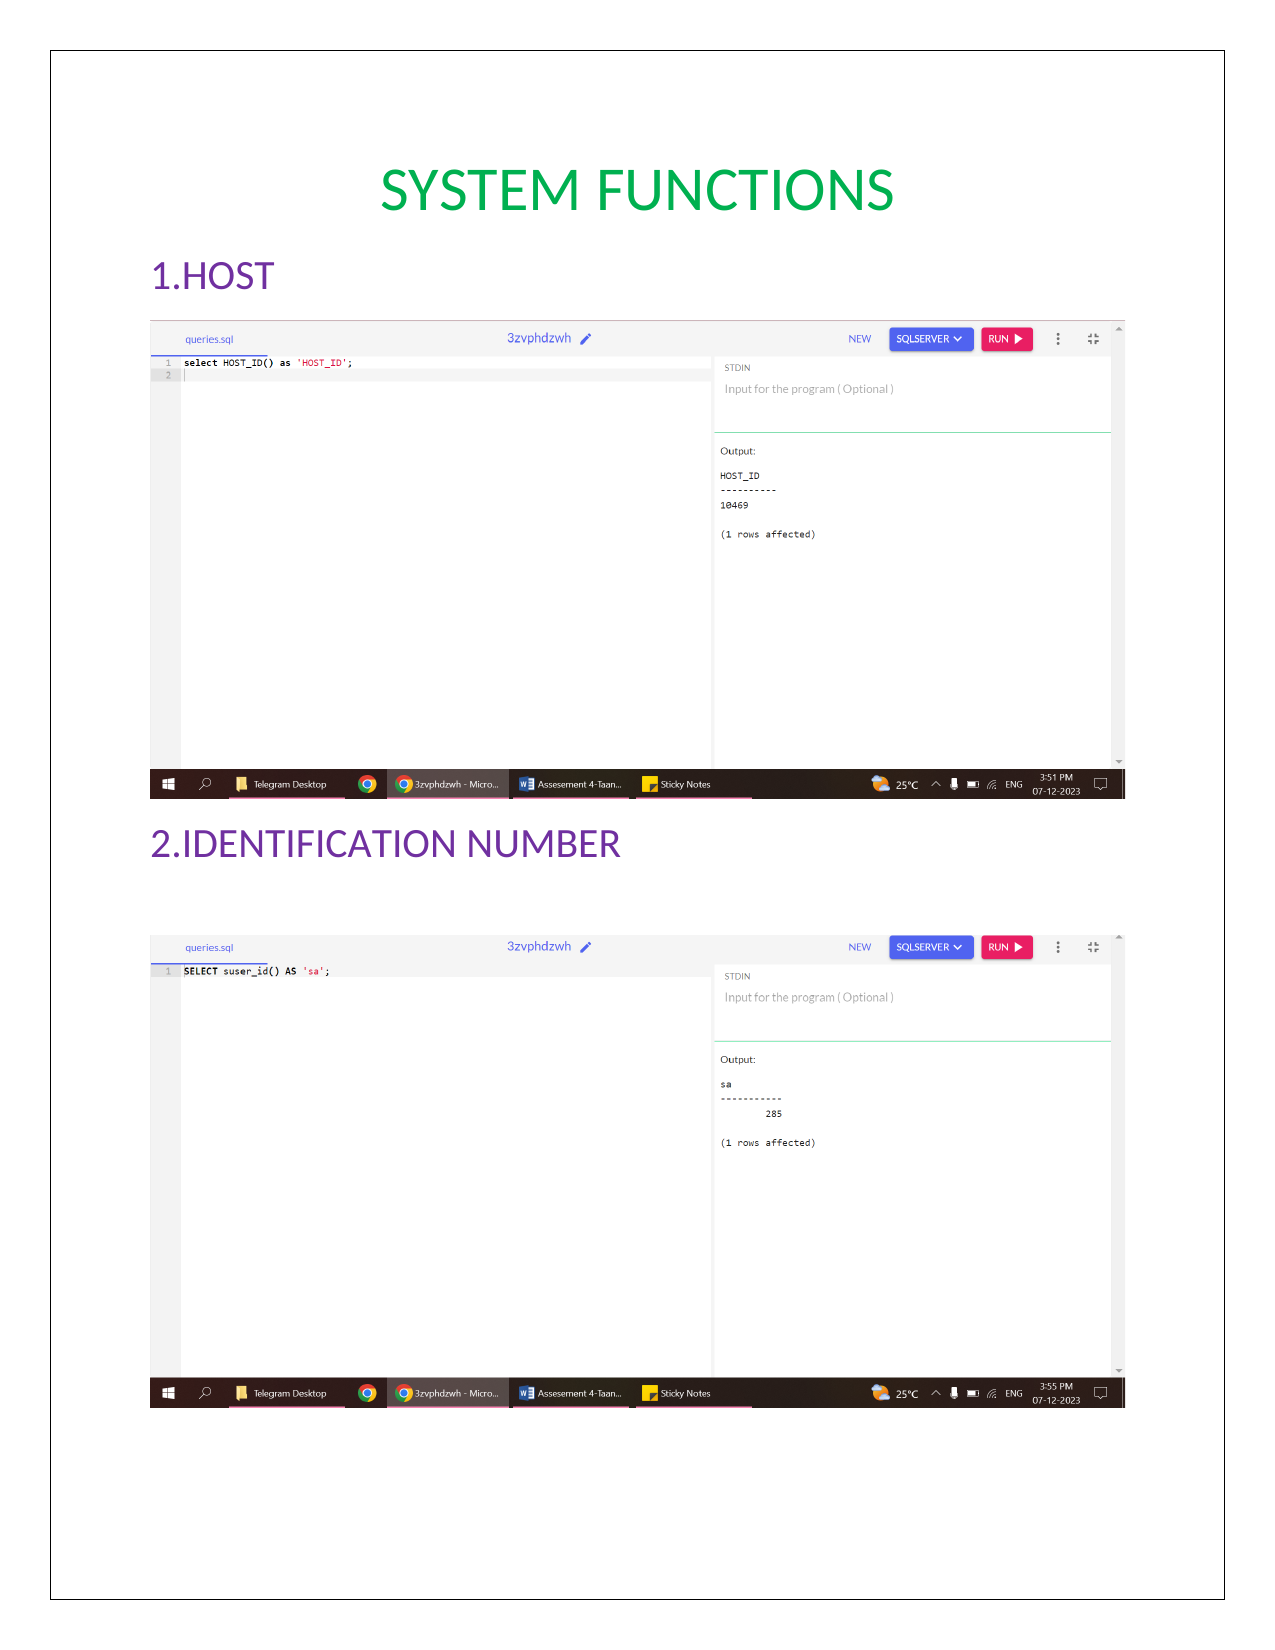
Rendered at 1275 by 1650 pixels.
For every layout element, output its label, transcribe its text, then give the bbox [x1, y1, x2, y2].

picture [150, 320, 1125, 799]
text SYSTEM FUNCTIONS [150, 150, 1125, 226]
text 1.HOST [150, 249, 1125, 300]
text 2.IDENTIFICATION NUMBER [150, 817, 1125, 868]
picture [150, 935, 1125, 1408]
